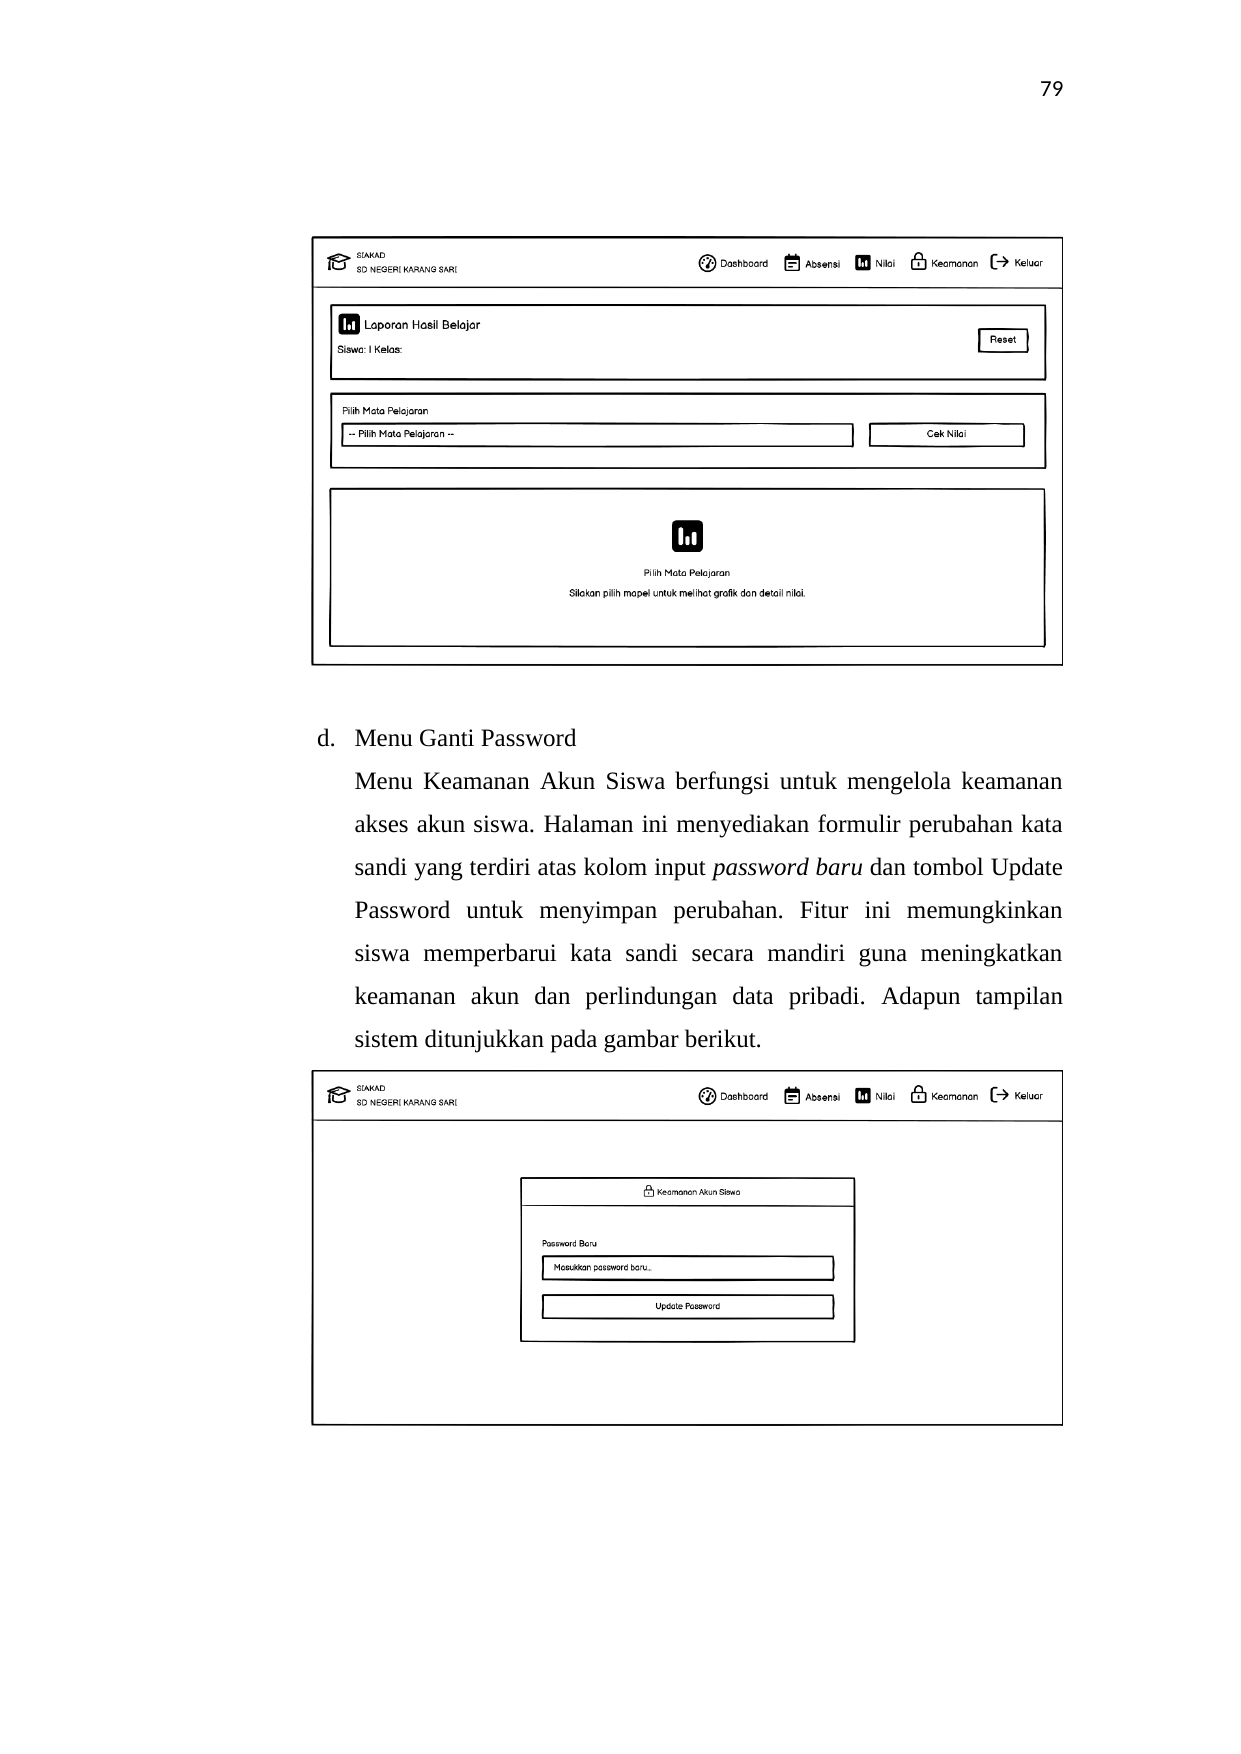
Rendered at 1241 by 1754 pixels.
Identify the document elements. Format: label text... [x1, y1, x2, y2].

picture [311, 1070, 1063, 1426]
list Menu Keamanan Akun Siswa berfungsi untuk mengelola keamanan akses akun siswa. Halaman ini menyediakan formulir perubahan kata sandi yang terdiri atas kolom input password baru dan tombol Update Password untuk menyimpan perubahan. Fitur ini memungkinkan siswa memperbarui kata sandi secara mandiri guna meningkatkan keamanan akun dan perlindungan data pribadi. Adapun tampilan sistem ditunjukkan pada gambar berikut. [354, 766, 1063, 1053]
list Menu Ganti Password [317, 723, 1063, 751]
picture [311, 236, 1063, 666]
